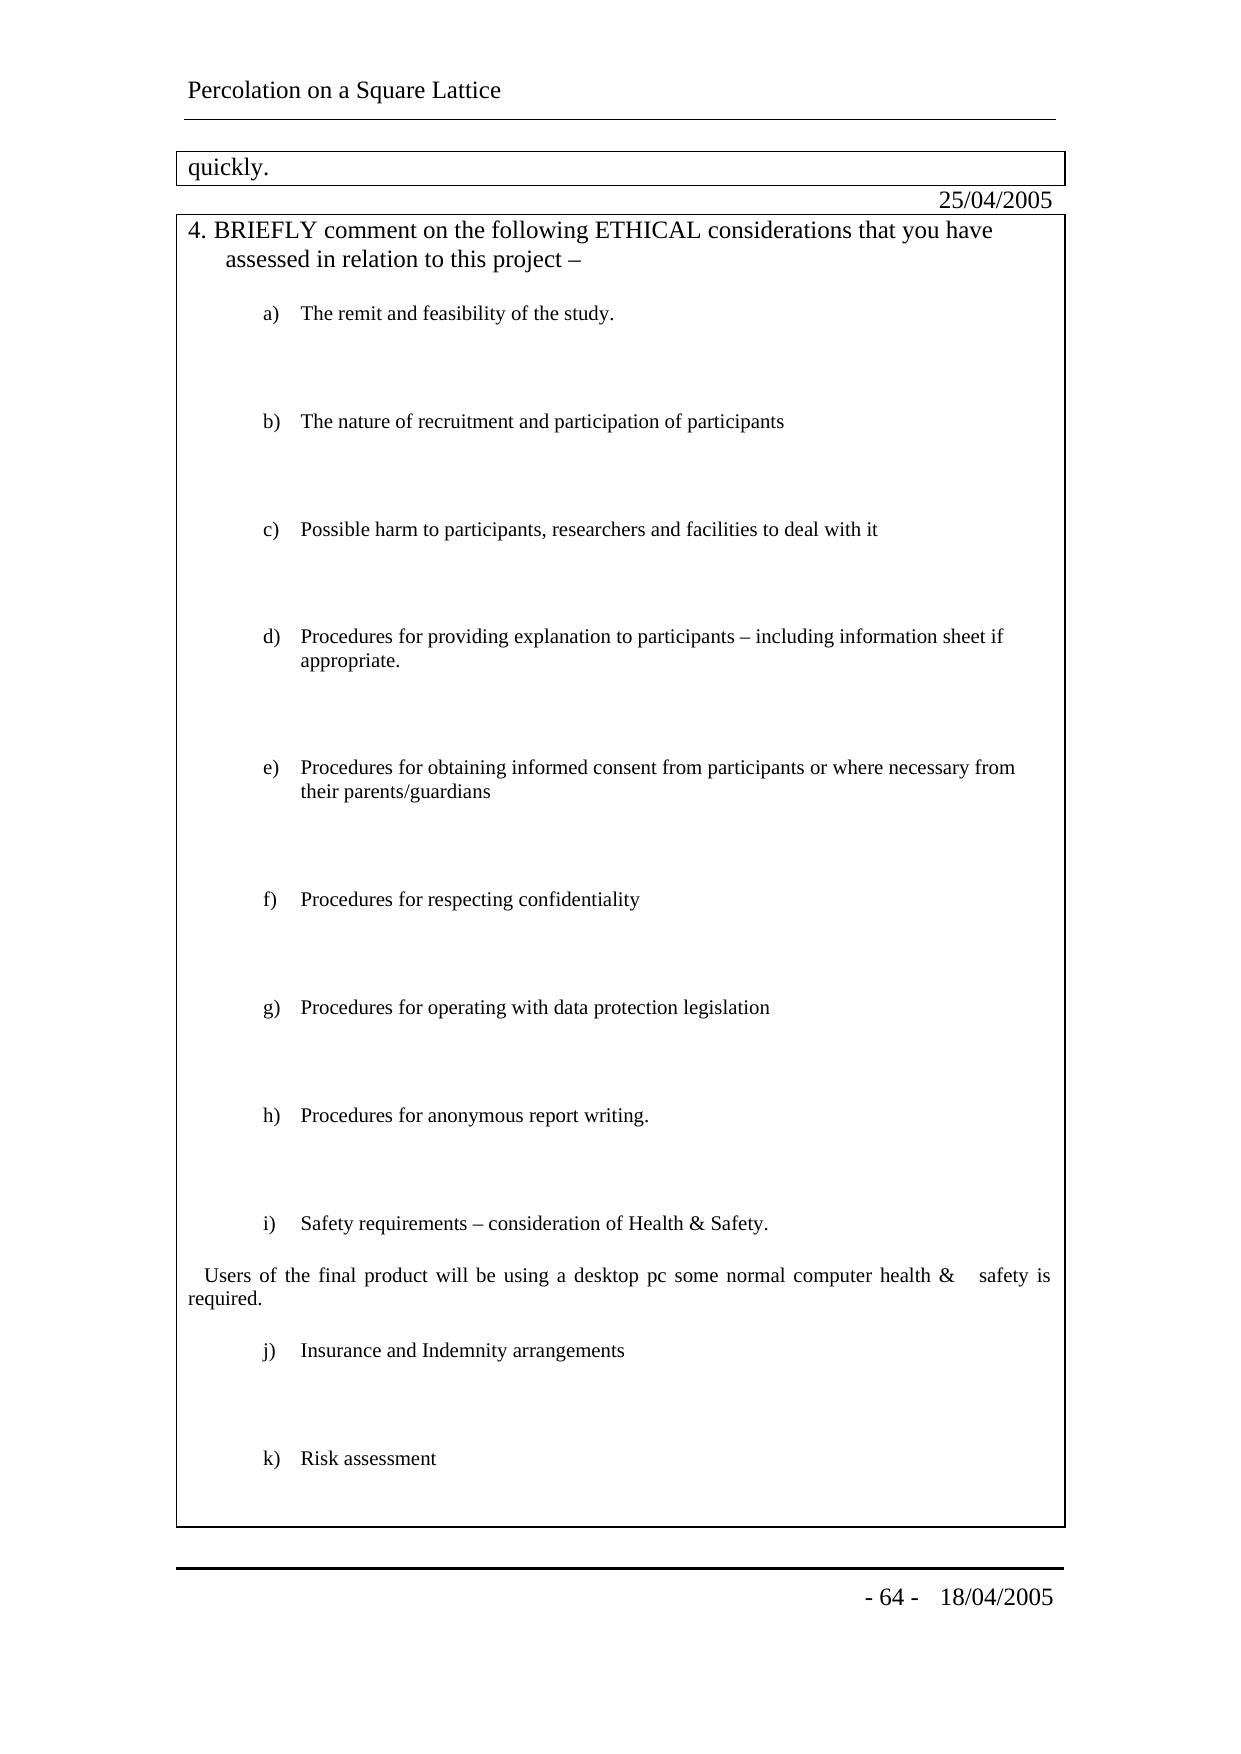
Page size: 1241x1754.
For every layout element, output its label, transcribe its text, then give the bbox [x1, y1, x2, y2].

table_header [177, 215, 1064, 1526]
text 25/04/2005 [187, 186, 1052, 214]
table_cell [177, 152, 1064, 184]
